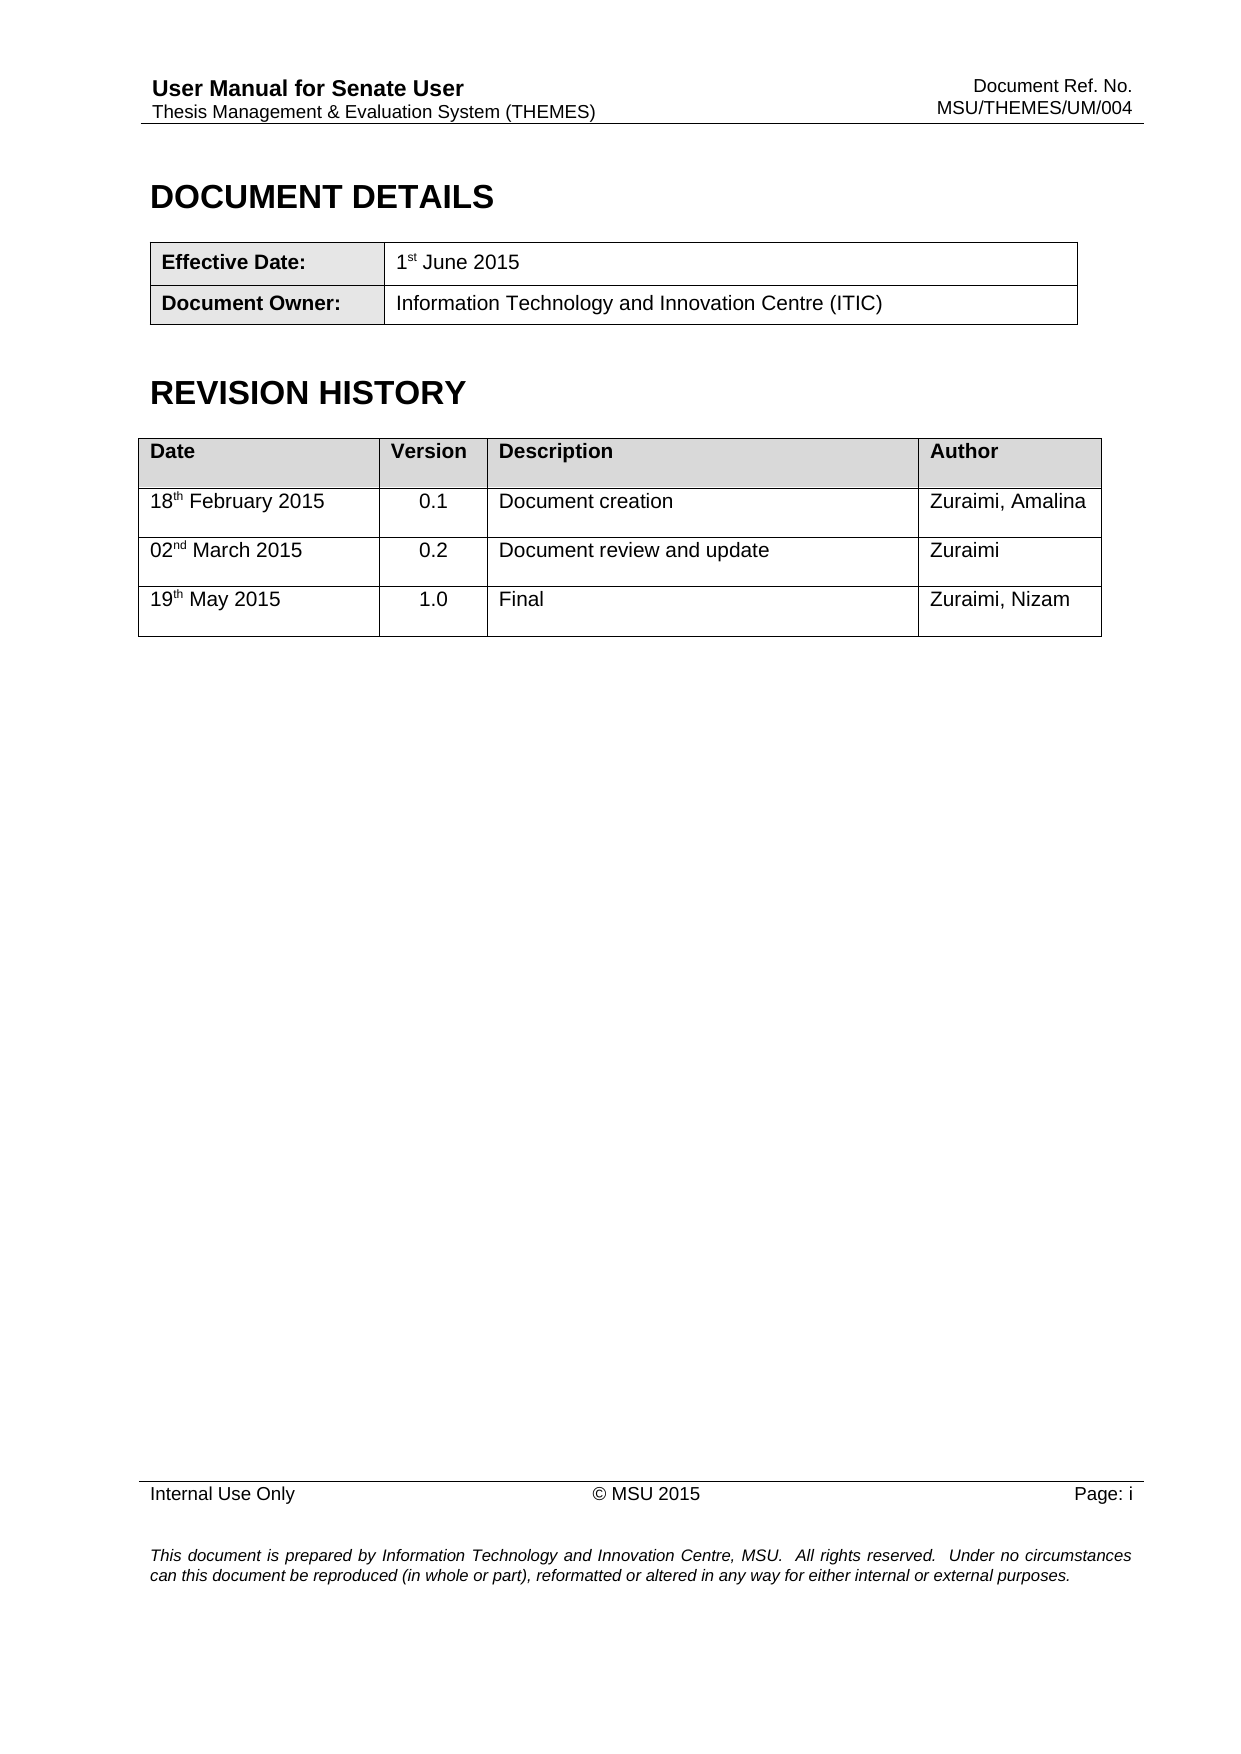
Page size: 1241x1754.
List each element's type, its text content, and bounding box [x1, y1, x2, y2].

table_header Effective Date: [151, 243, 384, 285]
table_cell 0.1 [380, 489, 487, 537]
table_cell 1.0 [380, 587, 487, 636]
table_cell Document creation [488, 489, 918, 537]
table_cell 02nd March 2015 [139, 538, 379, 586]
table_cell 19th May 2015 [139, 587, 379, 636]
table_header Description [488, 439, 918, 487]
table_cell Zuraimi, Amalina [919, 489, 1101, 537]
table_cell Document review and update [488, 538, 918, 586]
table_cell 0.2 [380, 538, 487, 586]
table_cell Information Technology and Innovation Centre (ITIC) [385, 286, 1077, 324]
table_cell Document Owner: [151, 286, 384, 324]
table_cell 18th February 2015 [139, 489, 379, 537]
table_cell Zuraimi, Nizam [919, 587, 1101, 636]
table_cell Zuraimi [919, 538, 1101, 586]
table_header 1st June 2015 [385, 243, 1077, 285]
text REVISION HISTORY [150, 373, 1090, 412]
text DOCUMENT DETAILS [150, 177, 1090, 215]
table_cell Final [488, 587, 918, 636]
table_header Author [919, 439, 1101, 487]
table_header Date [139, 439, 379, 487]
table_header Version [380, 439, 487, 487]
